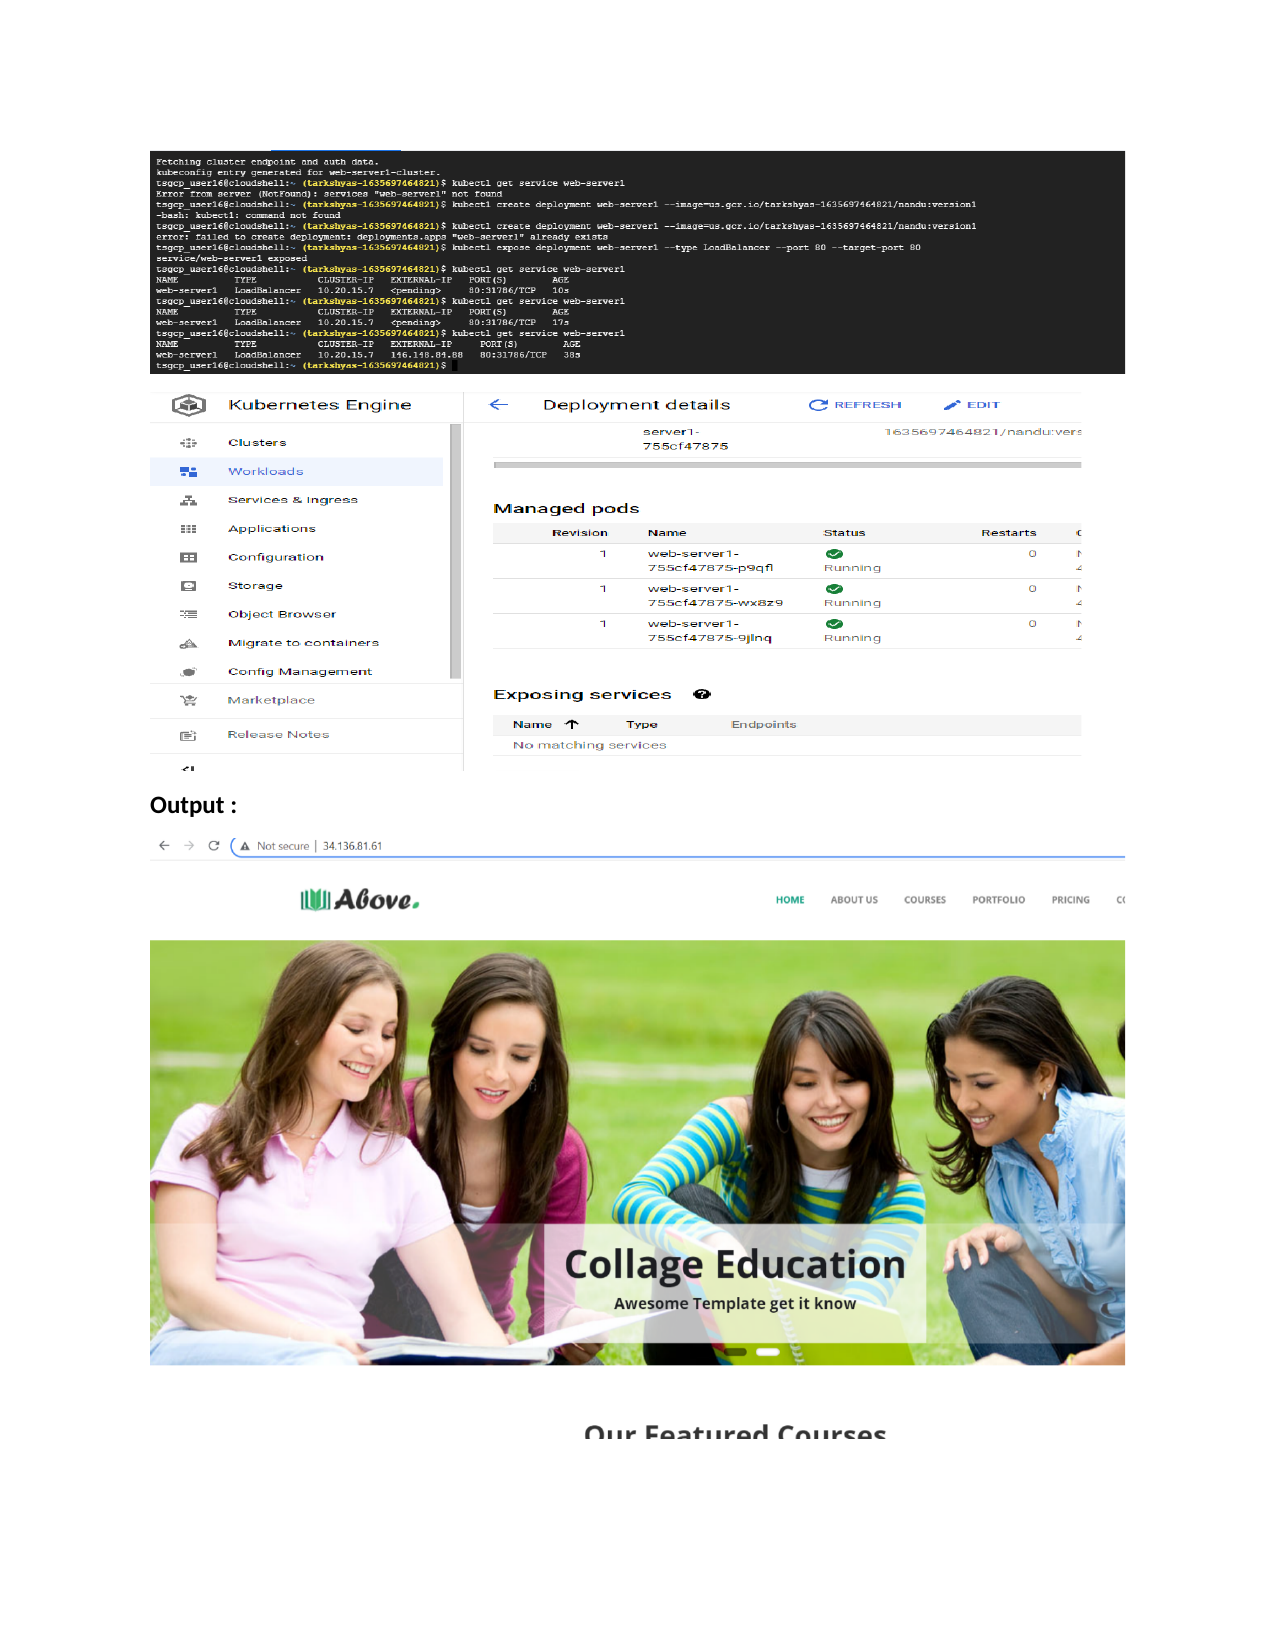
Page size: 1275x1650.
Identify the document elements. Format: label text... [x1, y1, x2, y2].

picture [150, 392, 1082, 771]
text Output : [150, 789, 1125, 820]
picture [150, 838, 1125, 1439]
picture [150, 150, 1125, 374]
